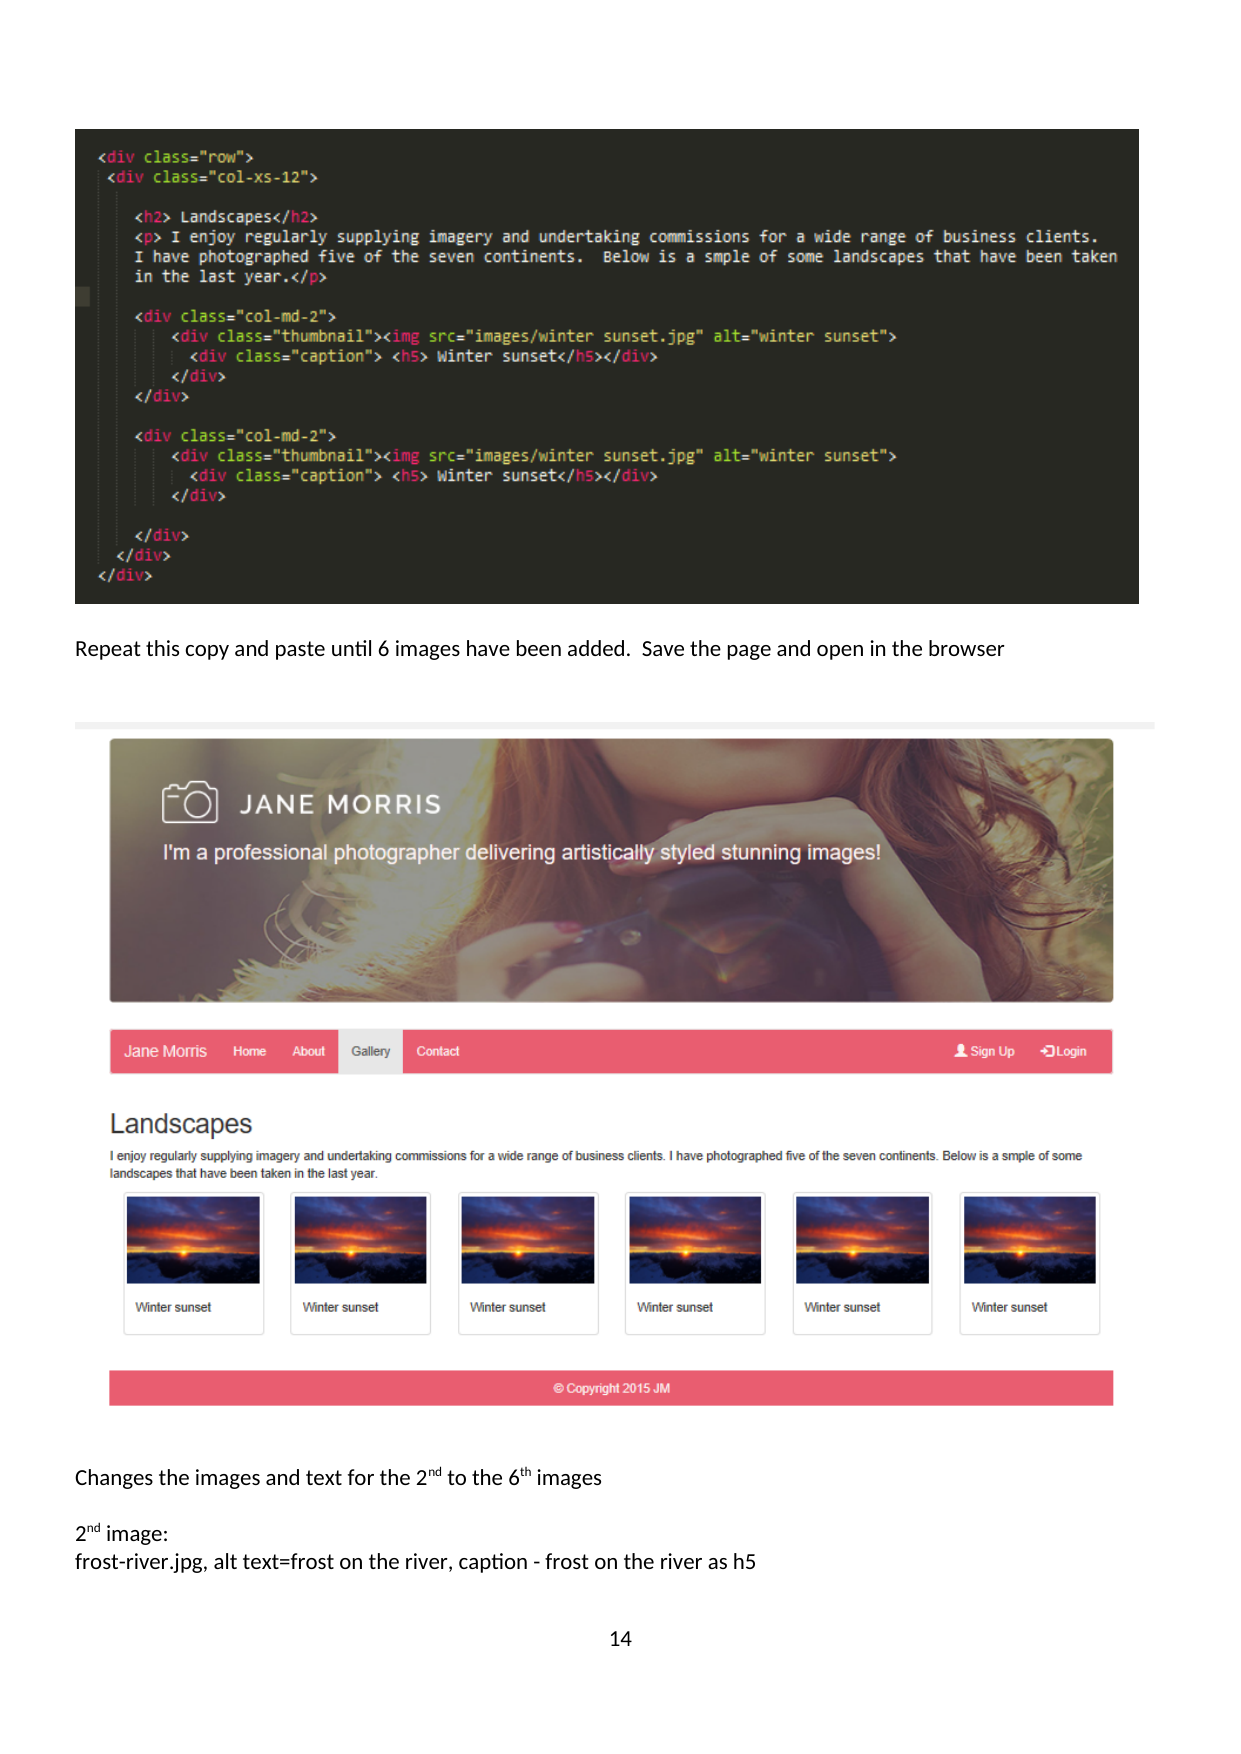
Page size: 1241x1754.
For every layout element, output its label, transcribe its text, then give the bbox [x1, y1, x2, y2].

picture [75, 722, 1155, 1433]
text Repeat this copy and paste until 6 images have been added. Save the page and open in the browser [75, 634, 1165, 662]
text Changes the images and text for the 2nd to the 6th images [75, 1463, 1165, 1491]
text frost-river.jpg, alt text=frost on the river, caption - frost on the river as h5 [75, 1547, 1165, 1575]
picture [75, 129, 1139, 604]
text 2nd image: [75, 1519, 1165, 1547]
